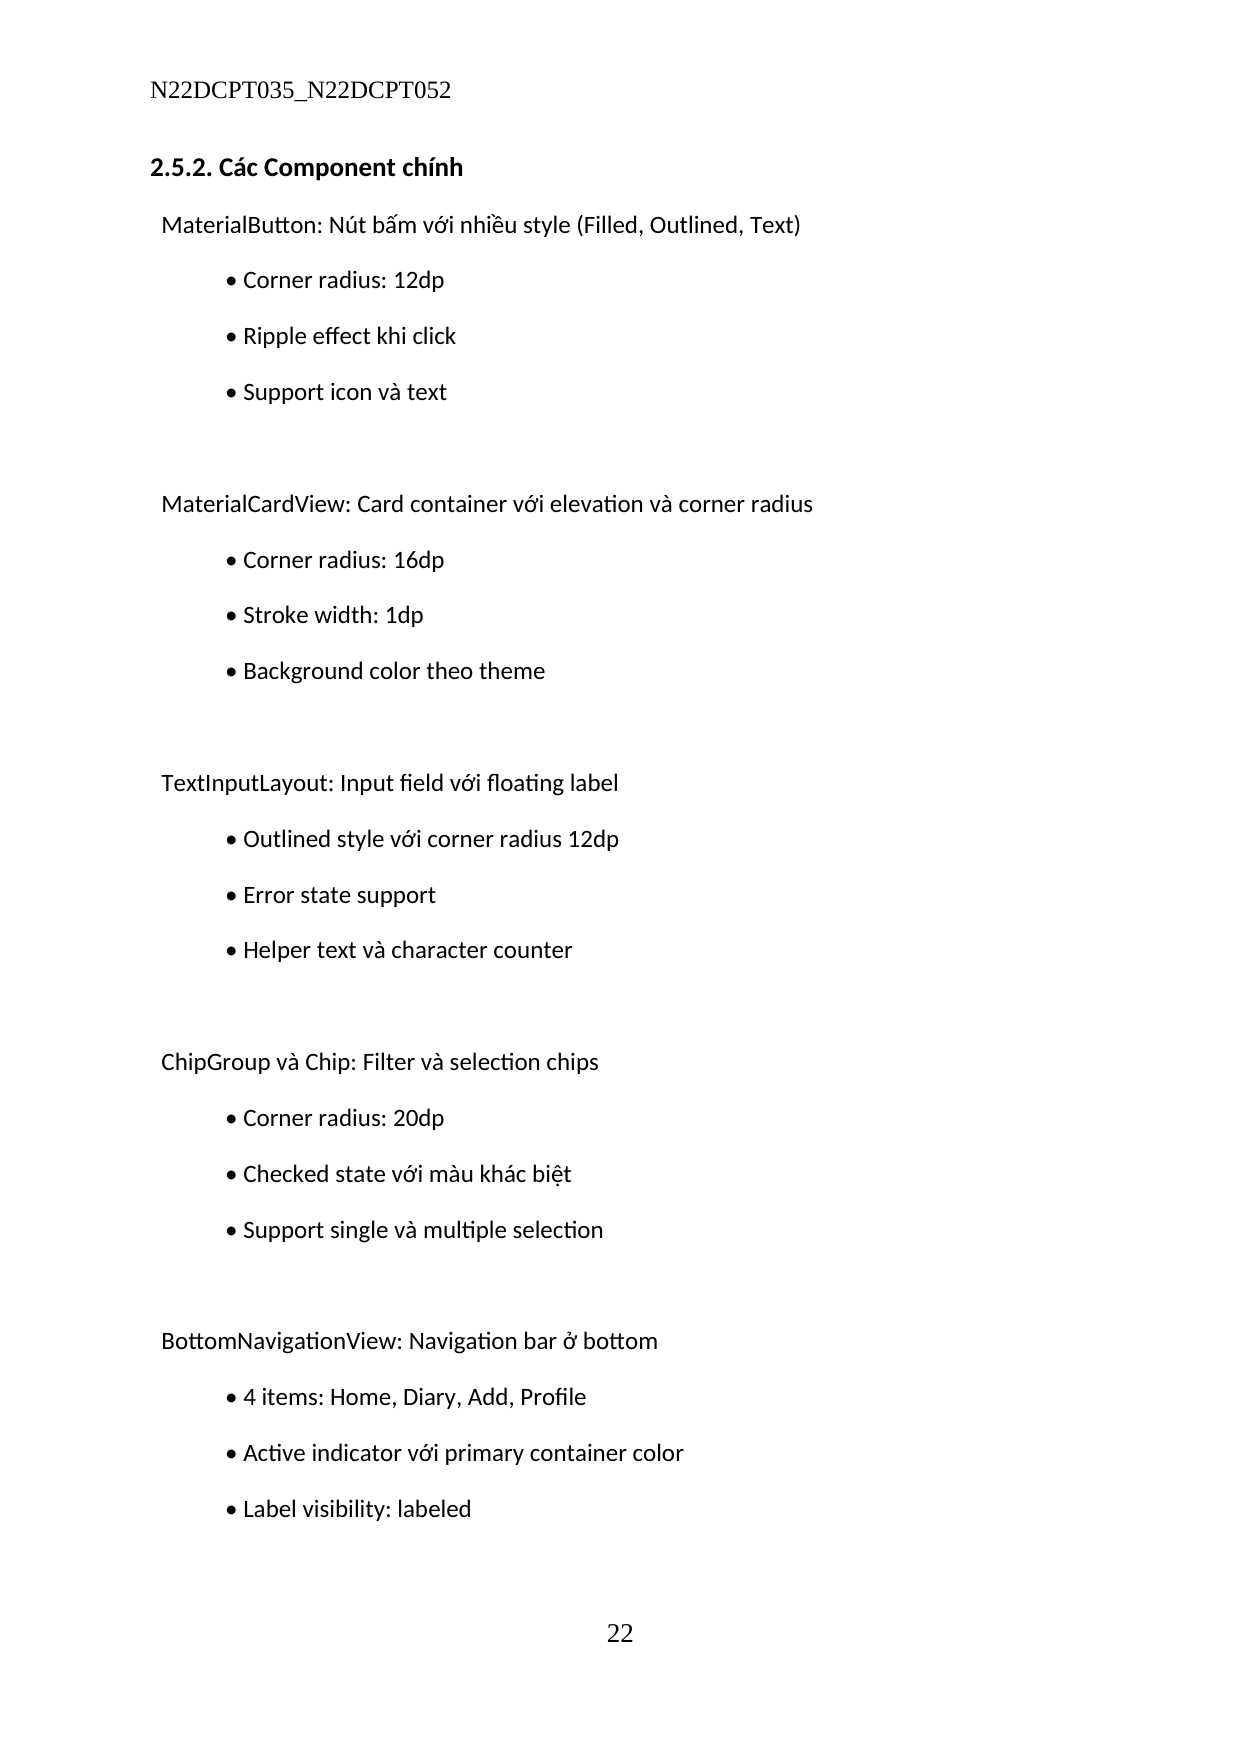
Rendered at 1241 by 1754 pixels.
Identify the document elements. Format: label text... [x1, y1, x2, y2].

text • Label visibility: labeled [150, 1493, 1090, 1523]
text • Corner radius: 20dp [150, 1102, 1090, 1133]
text • Helper text và character counter [150, 934, 1090, 965]
text 2.5.2. Các Component chính [150, 150, 1090, 183]
text • Background color theo theme [150, 655, 1090, 686]
text MaterialButton: Nút bấm với nhiều style (Filled, Outlined, Text) [150, 209, 1090, 239]
text MaterialCardView: Card container với elevation và corner radius [150, 488, 1090, 518]
text • Error state support [150, 879, 1090, 909]
text BottomNavigationView: Navigation bar ở bottom [150, 1325, 1090, 1356]
text ChipGroup và Chip: Filter và selection chips [150, 1046, 1090, 1077]
text • Support single và multiple selection [150, 1214, 1090, 1244]
text • Checked state với màu khác biệt [150, 1158, 1090, 1188]
text • Support icon và text [150, 376, 1090, 407]
text • Corner radius: 16dp [150, 544, 1090, 574]
text • Ripple effect khi click [150, 320, 1090, 351]
text • 4 items: Home, Diary, Add, Profile [150, 1381, 1090, 1412]
text • Active indicator với primary container color [150, 1437, 1090, 1468]
text TextInputLayout: Input field với floating label [150, 767, 1090, 798]
text • Corner radius: 12dp [150, 264, 1090, 295]
text • Outlined style với corner radius 12dp [150, 823, 1090, 853]
text • Stroke width: 1dp [150, 599, 1090, 630]
